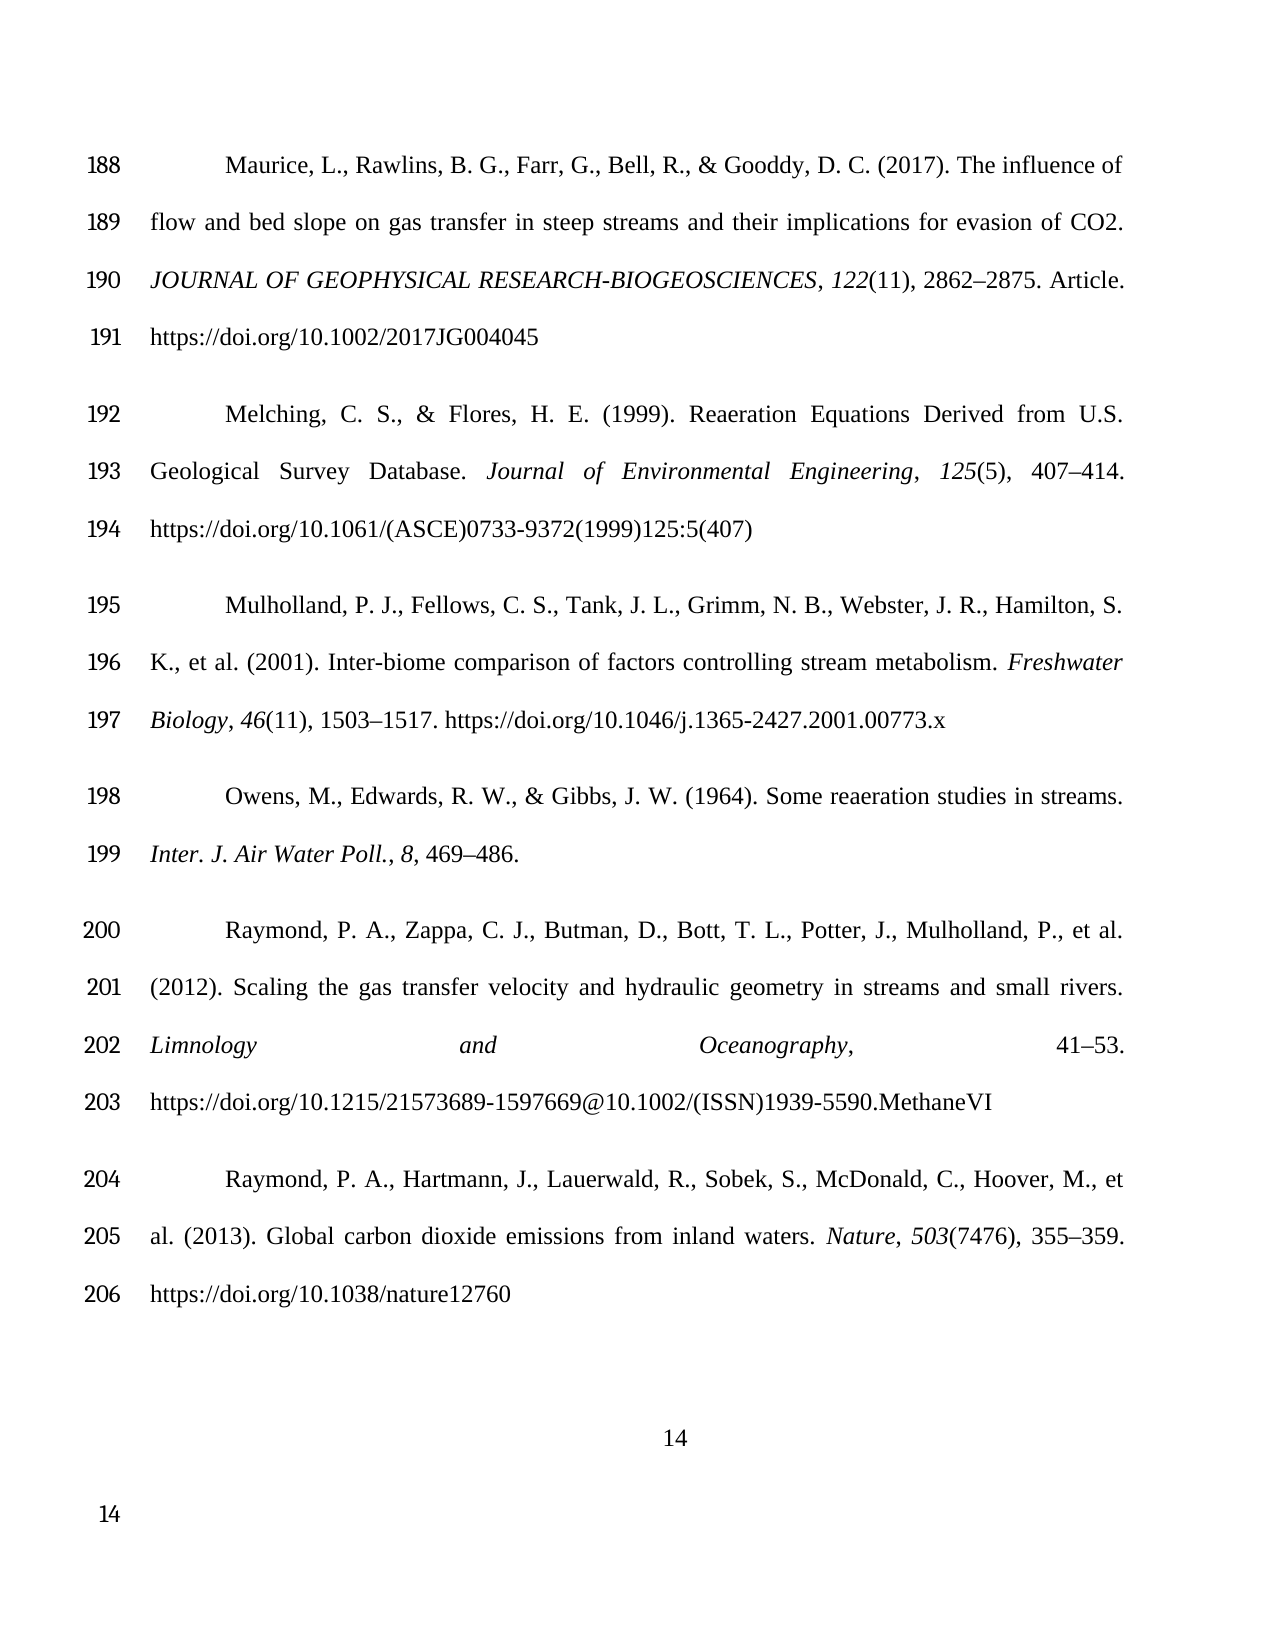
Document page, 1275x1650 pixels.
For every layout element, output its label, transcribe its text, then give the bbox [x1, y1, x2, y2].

text Raymond, P. A., Zappa, C. J., Butman, D., Bott, T. L., Potter, J., Mulholland, P., et al. (2012). Scaling the gas transfer velocity and hydraulic geometry in streams and small rivers. Limnology and Oceanography, 41–53. https://doi.org/10.1215/21573689-1597669@10.1002/(ISSN)1939-5590.MethaneVI [150, 915, 1125, 1116]
text Raymond, P. A., Hartmann, J., Lauerwald, R., Sobek, S., McDonald, C., Hoover, M., et al. (2013). Global carbon dioxide emissions from inland waters. Nature, 503(7476), 355–359. https://doi.org/10.1038/nature12760 [150, 1164, 1125, 1307]
text Melching, C. S., & Flores, H. E. (1999). Reaeration Equations Derived from U.S. Geological Survey Database. Journal of Environmental Engineering, 125(5), 407–414. https://doi.org/10.1061/(ASCE)0733-9372(1999)125:5(407) [150, 399, 1125, 542]
text Mulholland, P. J., Fellows, C. S., Tank, J. L., Grimm, N. B., Webster, J. R., Hamilton, S. K., et al. (2001). Inter-biome comparison of factors controlling stream metabolism. Freshwater Biology, 46(11), 1503–1517. https://doi.org/10.1046/j.1365-2427.2001.00773.x [150, 590, 1125, 734]
text Owens, M., Edwards, R. W., & Gibbs, J. W. (1964). Some reaeration studies in streams. Inter. J. Air Water Poll., 8, 469–486. [150, 781, 1125, 867]
text Maurice, L., Rawlins, B. G., Farr, G., Bell, R., & Gooddy, D. C. (2017). The influence of flow and bed slope on gas transfer in steep streams and their implications for evasion of CO2. JOURNAL OF GEOPHYSICAL RESEARCH-BIOGEOSCIENCES, 122(11), 2862–2875. Article. https://doi.org/10.1002/2017JG004045 [150, 150, 1125, 351]
